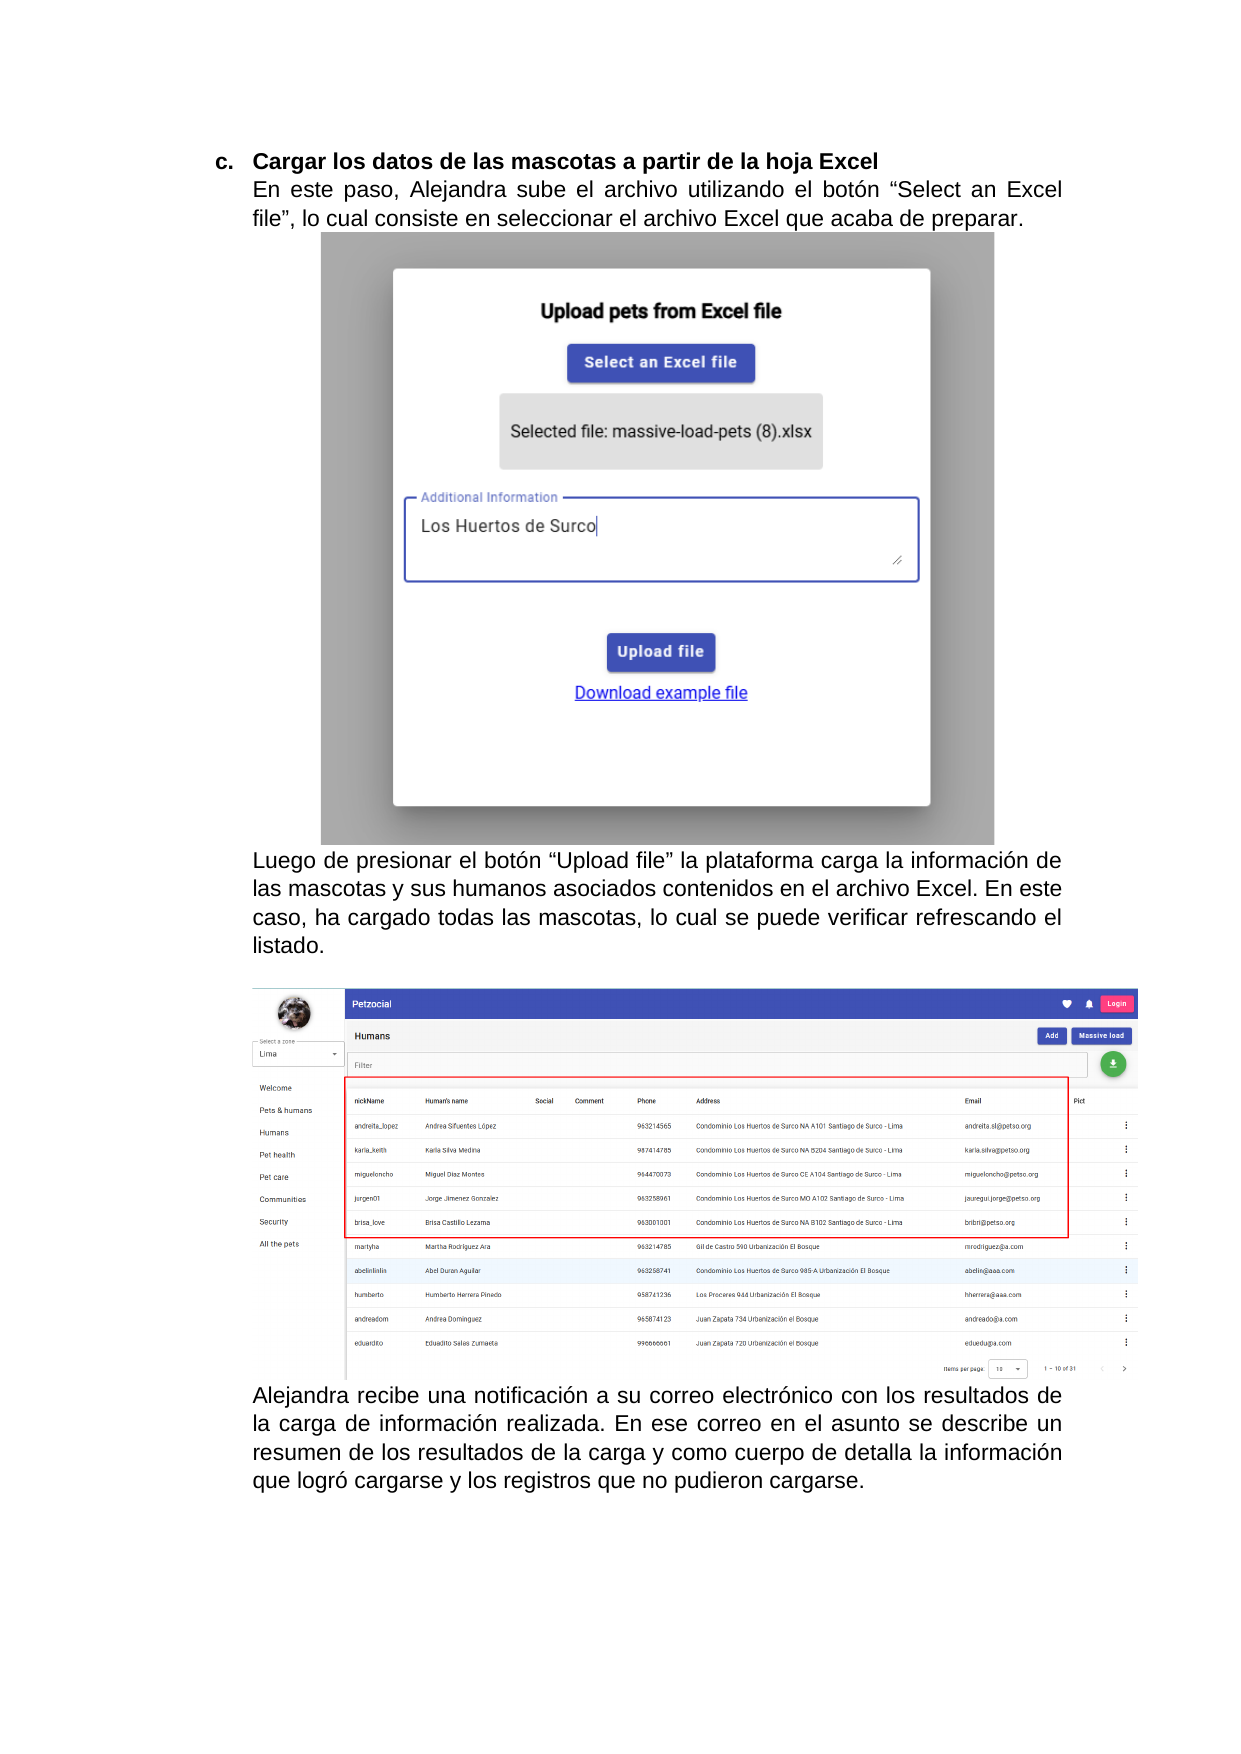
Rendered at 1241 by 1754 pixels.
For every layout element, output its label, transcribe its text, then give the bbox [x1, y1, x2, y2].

picture [252, 988, 1138, 1380]
picture [320, 232, 995, 845]
list En este paso, Alejandra sube el archivo utilizando el botón “Select an Excel file”, lo cual consiste en seleccionar el archivo Excel que acaba de preparar. [252, 176, 1063, 231]
list Cargar los datos de las mascotas a partir de la hoja Excel [215, 148, 1063, 174]
list Alejandra recibe una notificación a su correo electrónico con los resultados de la carga de información realizada. En ese correo en el asunto se describe un resumen de los resultados de la carga y como cuerpo de detalla la información que logró cargarse y los registros que no pudieron cargarse. [252, 1382, 1063, 1493]
list Luego de presionar el botón “Upload file” la plataforma carga la información de las mascotas y sus humanos asociados contenidos en el archivo Excel. En este caso, ha cargado todas las mascotas, lo cual se puede verificar refrescando el listado. [252, 847, 1063, 958]
